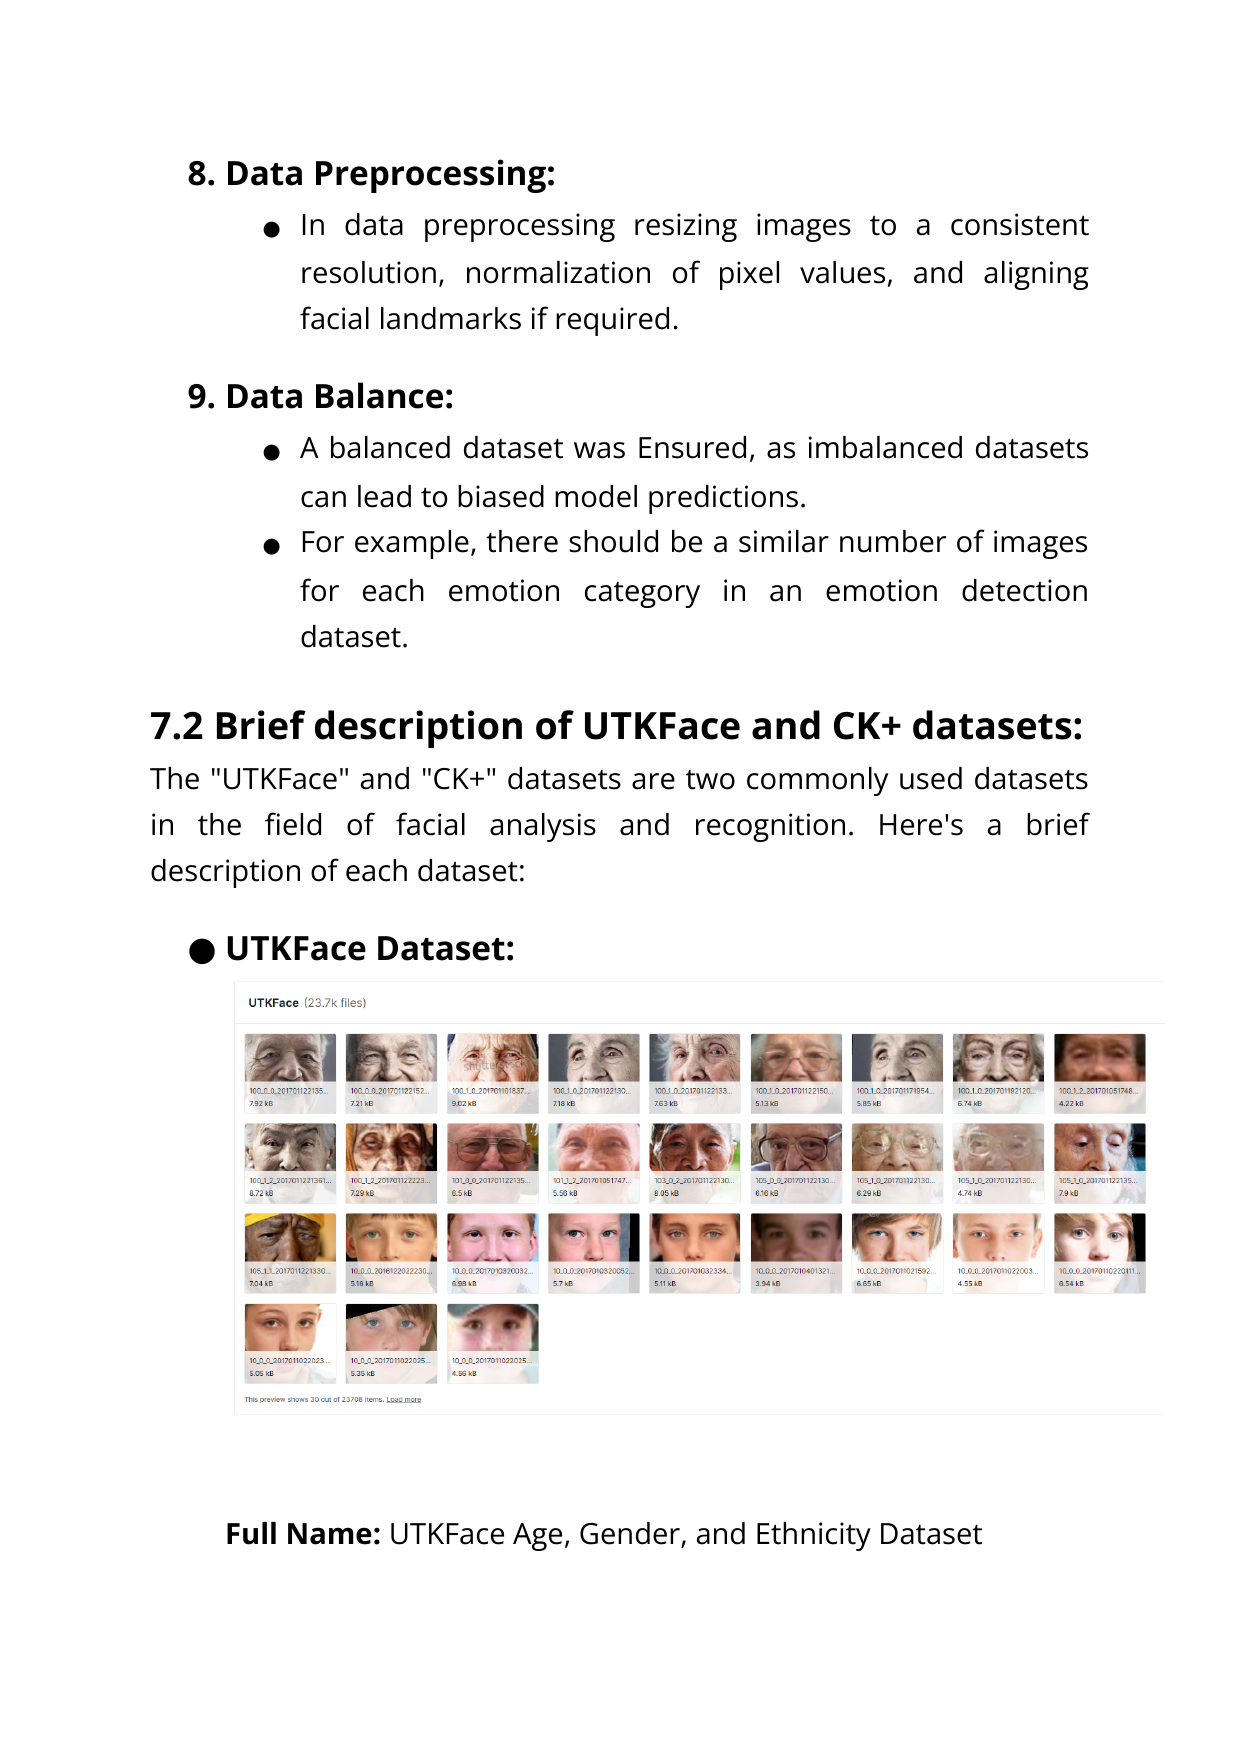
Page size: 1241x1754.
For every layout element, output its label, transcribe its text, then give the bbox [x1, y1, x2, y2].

subtitle UTKFace Dataset: [187, 924, 1090, 970]
text The "UTKFace" and "CK+" datasets are two commonly used datasets in the field of facial analysis and recognition. Here's a brief description of each dataset: [150, 758, 1090, 889]
subtitle Data Preprocessing: [187, 150, 1090, 195]
subtitle Data Balance: [187, 373, 1090, 418]
list In data preprocessing resizing images to a consistent resolution, normalization of pixel values, and aligning facial landmarks if required. [262, 204, 1090, 338]
list For example, there should be a similar number of images for each emotion category in an emotion detection dataset. [262, 521, 1090, 656]
list A balanced dataset was Ensured, as imbalanced datasets can lead to biased model predictions. [262, 427, 1090, 516]
text Full Name: UTKFace Age, Gender, and Ethnicity Dataset [150, 1513, 1090, 1553]
subtitle 7.2 Brief description of UTKFace and CK+ datasets: [150, 699, 1090, 750]
picture [225, 978, 1166, 1416]
